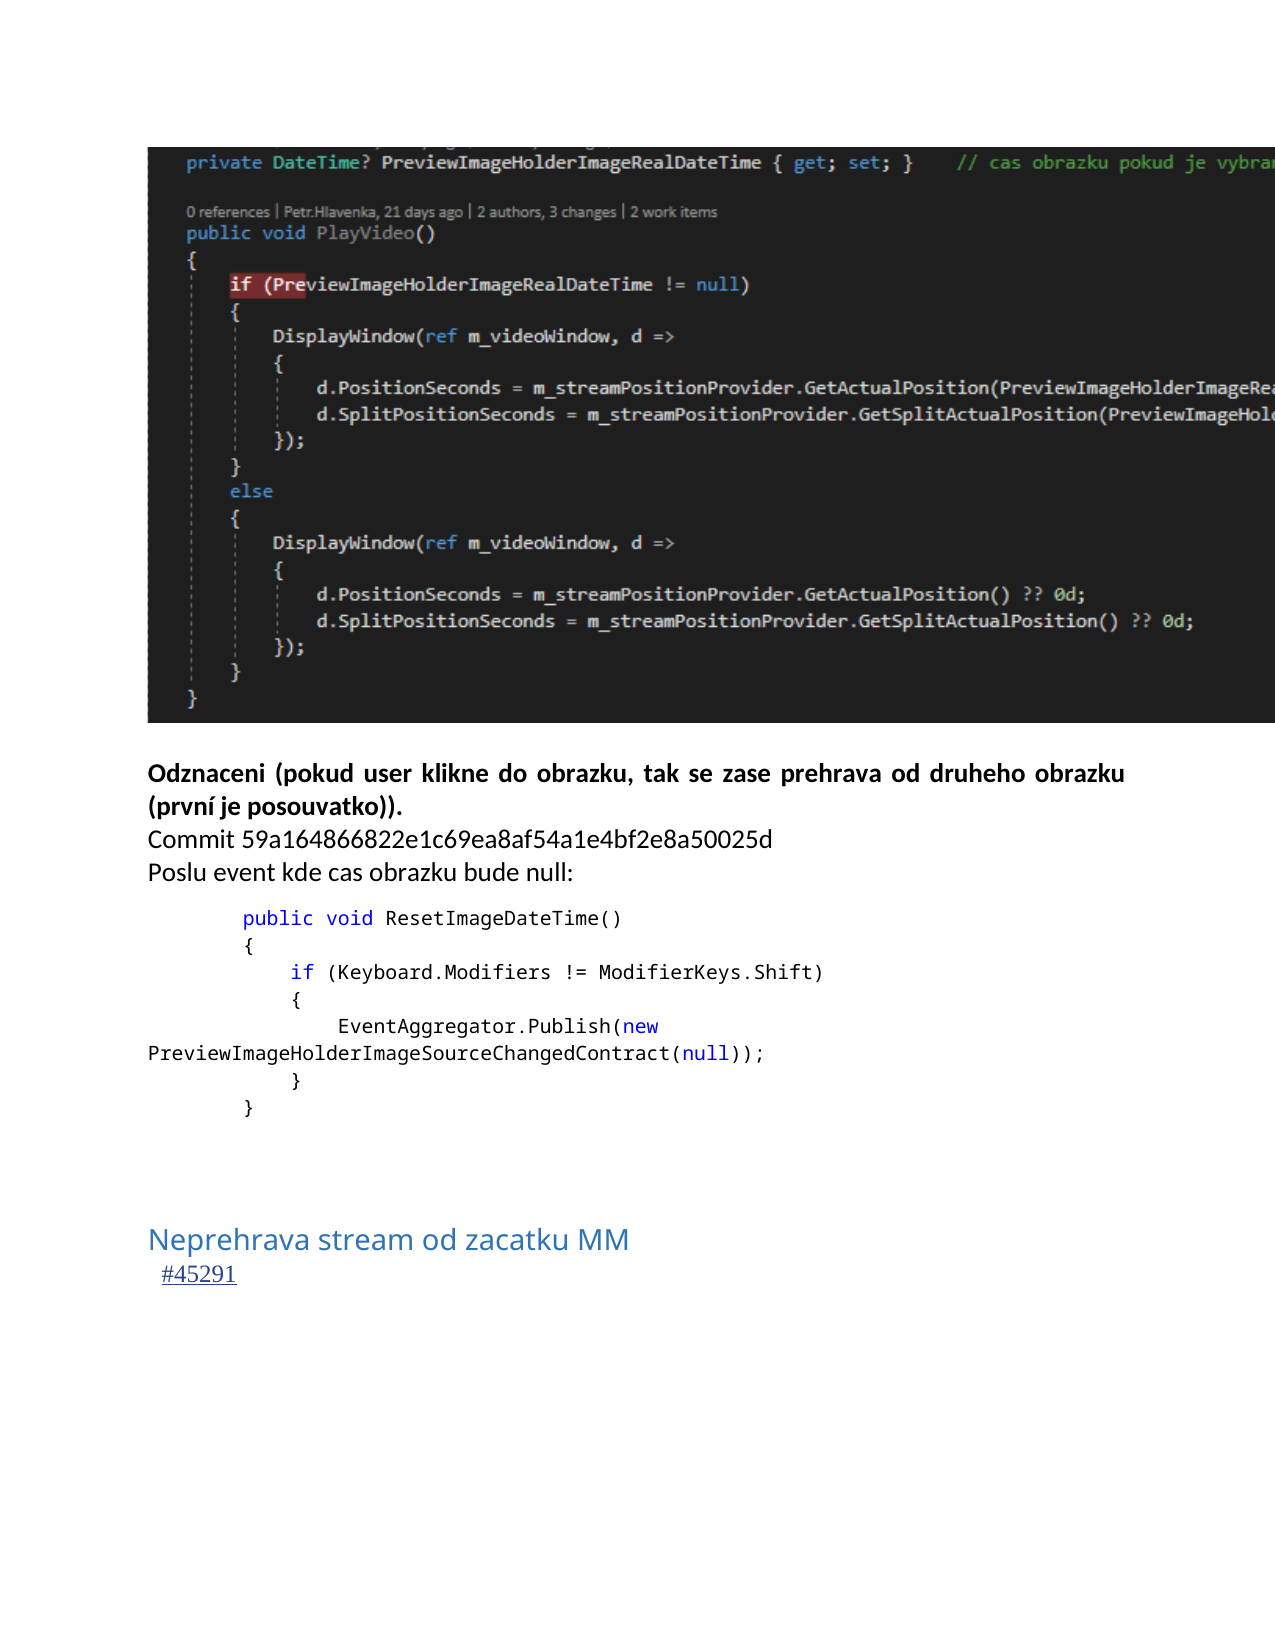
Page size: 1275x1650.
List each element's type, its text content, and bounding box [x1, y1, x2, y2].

text { [148, 985, 1127, 1012]
subtitle Neprehrava stream od zacatku MM [148, 1219, 1127, 1259]
text { [148, 931, 1127, 958]
text } [148, 1093, 1127, 1120]
text EventAggregator.Publish(new PreviewImageHolderImageSourceChangedContract(null)); [148, 1012, 1127, 1066]
text } [148, 1066, 1127, 1093]
text public void ResetImageDateTime() [148, 904, 1127, 931]
text if (Keyboard.Modifiers != ModifierKeys.Shift) [148, 958, 1127, 985]
text Odznaceni (pokud user klikne do obrazku, tak se zase prehrava od druheho obrazku (první je posouvatko)). [148, 756, 1127, 822]
text Commit 59a164866822e1c69ea8af54a1e4bf2e8a50025d [148, 822, 1127, 855]
text G#45291 [148, 1259, 1127, 1288]
text Poslu event kde cas obrazku bude null: [148, 855, 1127, 888]
